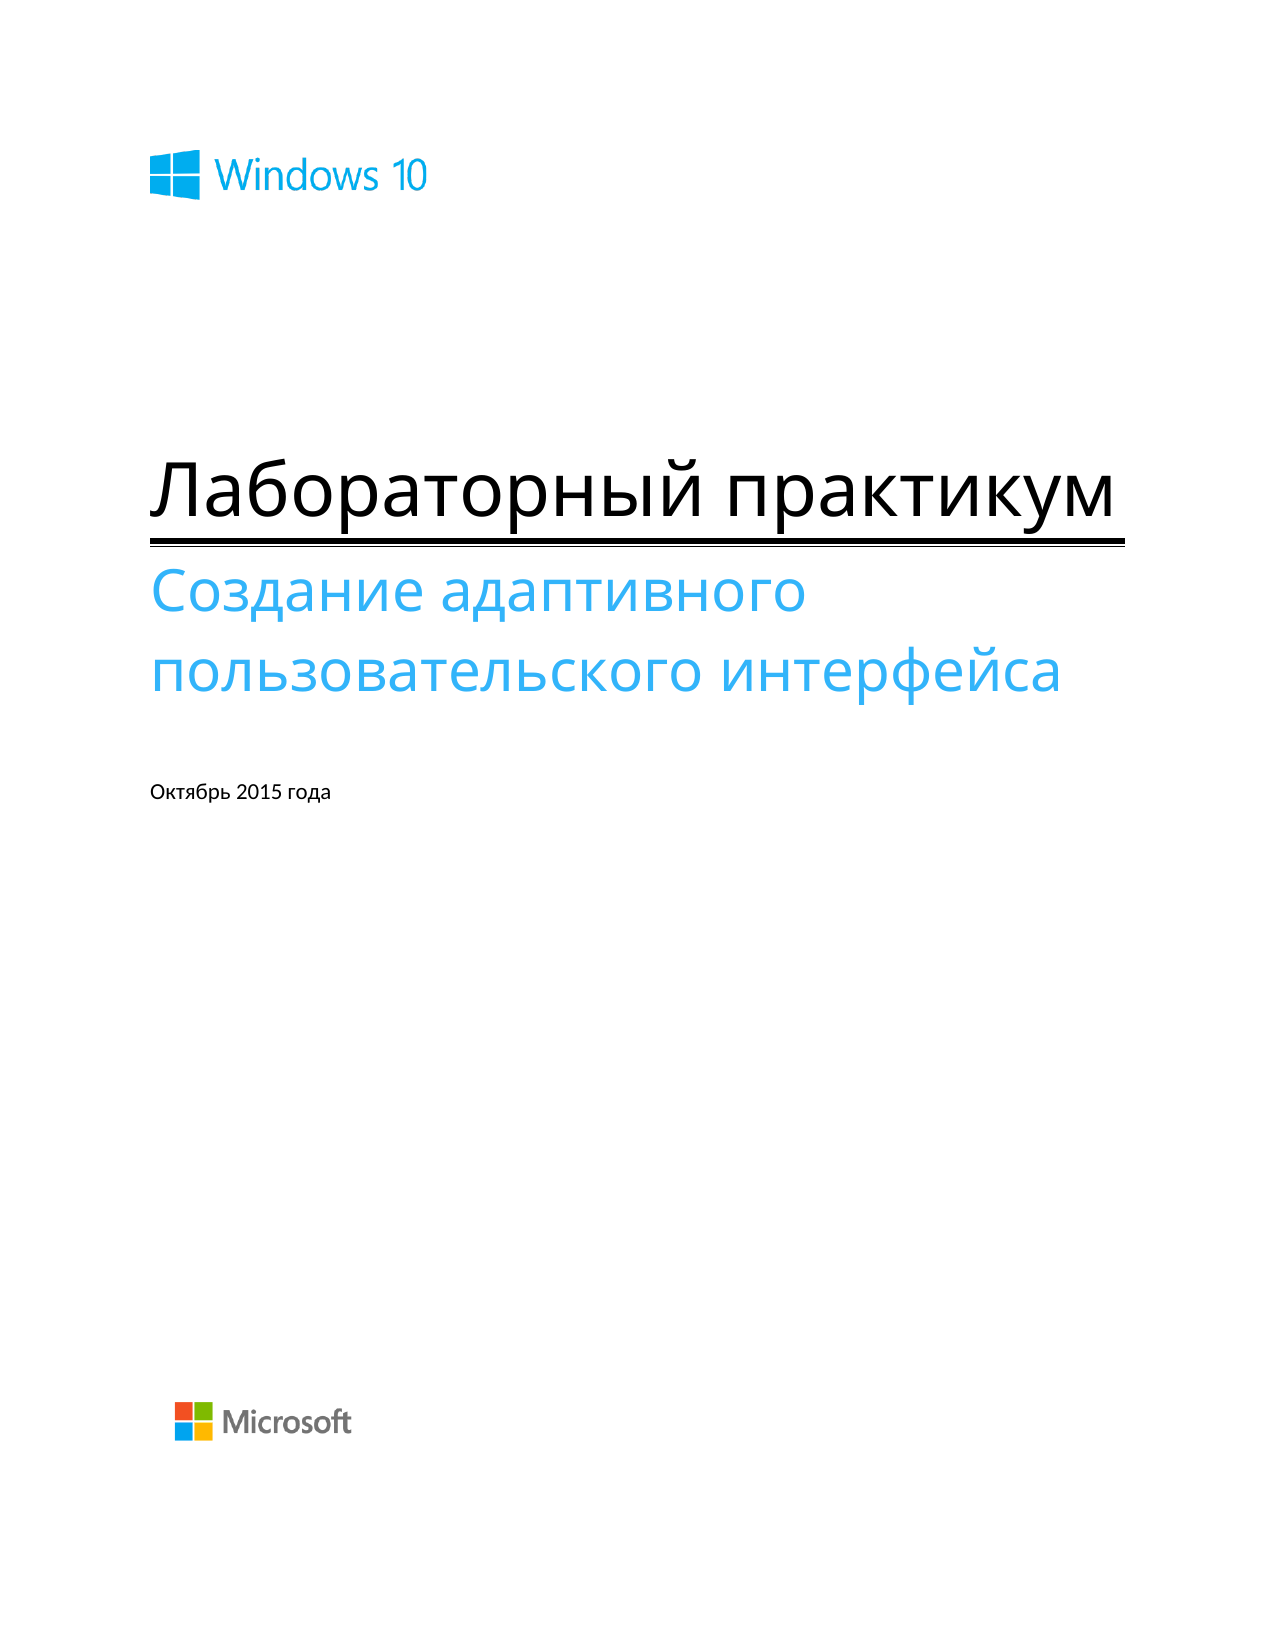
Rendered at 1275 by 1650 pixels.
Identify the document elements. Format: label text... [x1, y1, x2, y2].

picture [150, 150, 427, 200]
text Создание адаптивного пользовательского интерфейса [150, 547, 1125, 708]
picture [150, 1379, 375, 1463]
picture [412, 162, 423, 187]
title Лабораторный практикум [150, 436, 1125, 538]
text Октябрь 2015 года [150, 777, 1125, 805]
